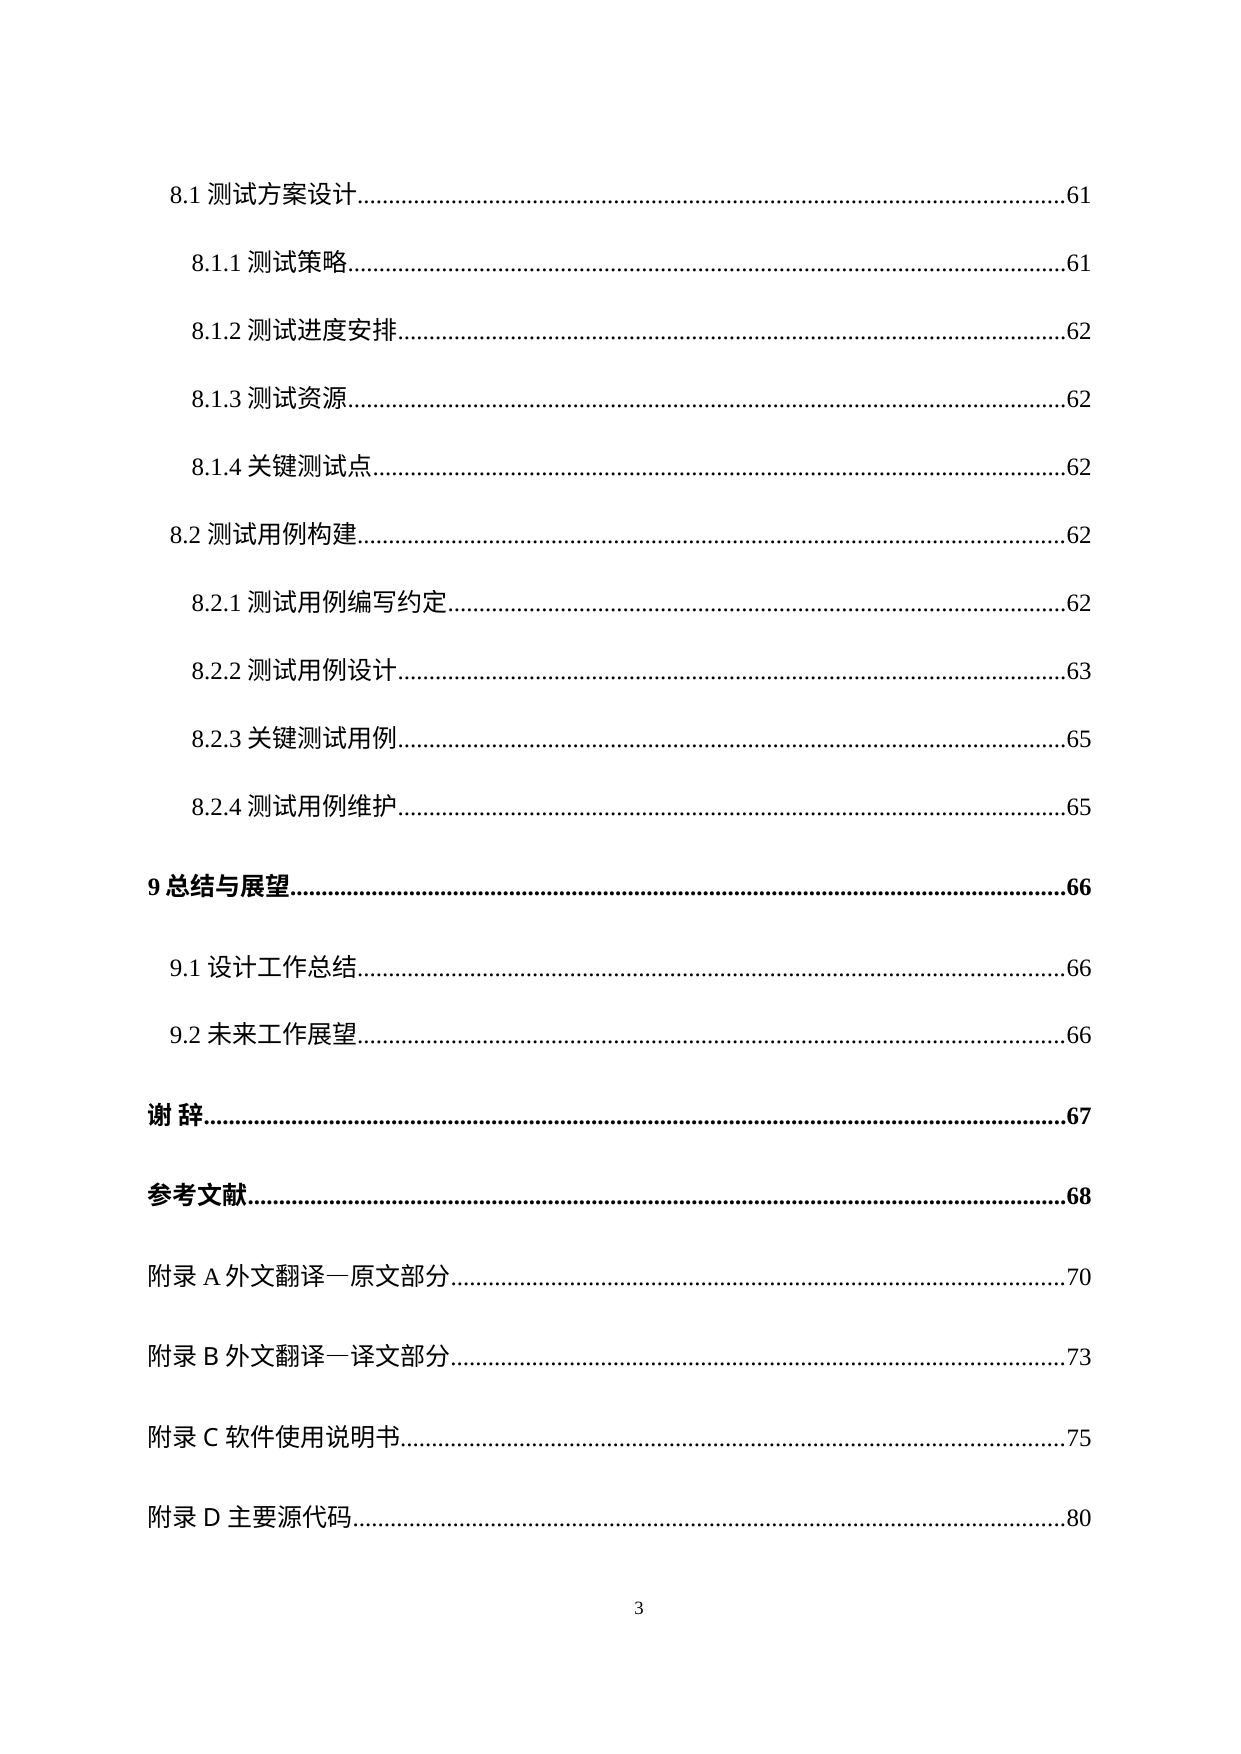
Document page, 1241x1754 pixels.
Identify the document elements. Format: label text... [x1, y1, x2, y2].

text 8.1.2 测试进度安排 62 [191, 295, 1092, 363]
text 附录D 主要源代码 80 [148, 1482, 1092, 1549]
text 8.2 测试用例构建 62 [169, 499, 1092, 567]
text 附录B 外文翻译—译文部分 73 [148, 1321, 1092, 1389]
text 8.1 测试方案设计 61 [169, 159, 1092, 227]
text 8.2.3 关键测试用例 65 [191, 702, 1092, 770]
text 8.1.1 测试策略 61 [191, 227, 1092, 295]
text 8.1.4 关键测试点 62 [191, 431, 1092, 499]
text 谢 辞 67 [148, 1079, 1092, 1147]
text 参考文献 68 [148, 1160, 1092, 1228]
text 8.1.3 测试资源 62 [191, 363, 1092, 431]
text 9总结与展望 66 [148, 851, 1092, 919]
text 8.2.1 测试用例编写约定 62 [191, 567, 1092, 634]
text 9.1 设计工作总结 66 [169, 931, 1092, 999]
text 附录A 外文翻译—原文部分 70 [148, 1240, 1092, 1308]
text 9.2 未来工作展望 66 [169, 999, 1092, 1067]
text 8.2.4 测试用例维护 65 [191, 770, 1092, 838]
text 8.2.2 测试用例设计 63 [191, 634, 1092, 702]
text 附录C 软件使用说明书 75 [148, 1401, 1092, 1469]
